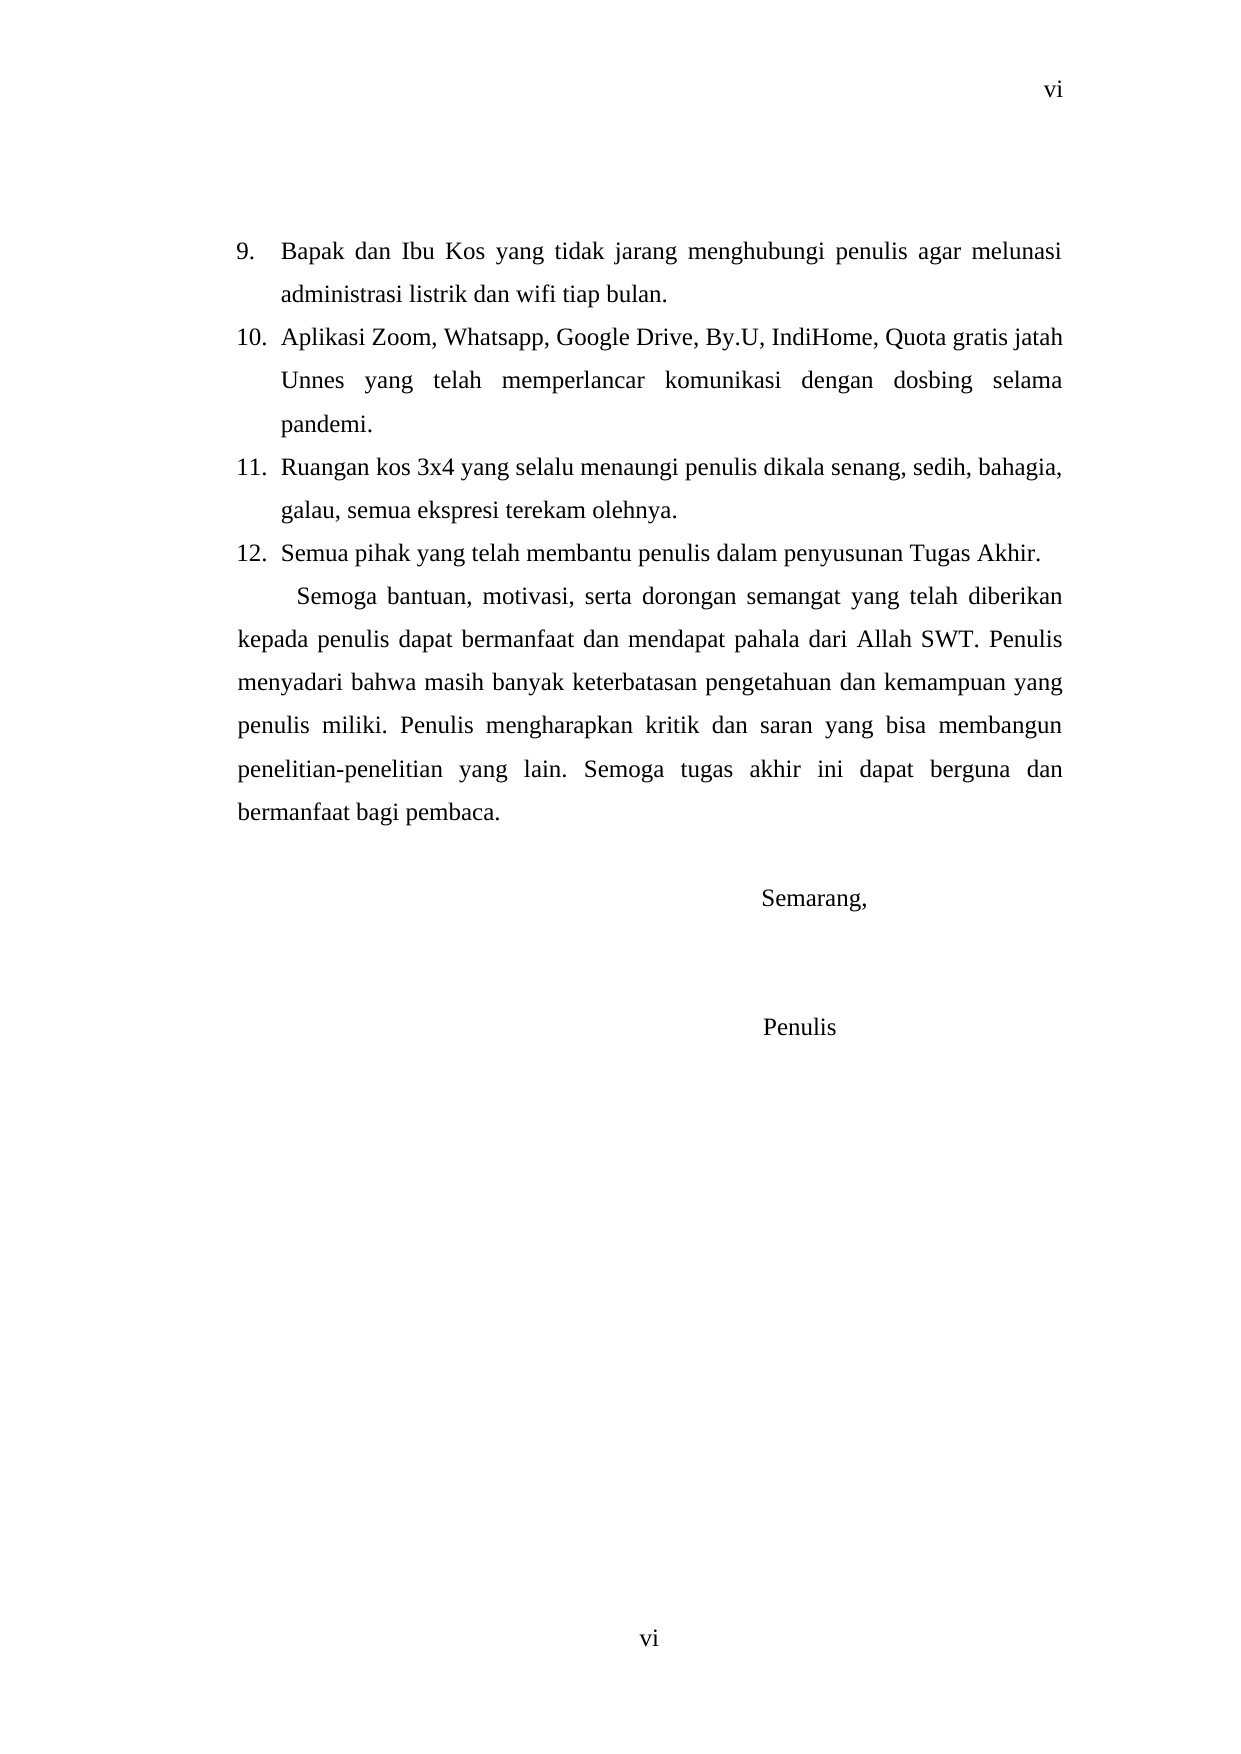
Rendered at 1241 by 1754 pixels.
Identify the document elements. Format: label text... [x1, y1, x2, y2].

list Semua pihak yang telah membantu penulis dalam penyusunan Tugas Akhir. [236, 538, 1063, 567]
list Aplikasi Zoom, Whatsapp, Google Drive, By.U, IndiHome, Quota gratis jatah Unnes yang telah memperlancar komunikasi dengan dosbing selama pandemi. [236, 322, 1063, 437]
list Bapak dan Ibu Kos yang tidak jarang menghubungi penulis agar melunasi administrasi listrik dan wifi tiap bulan. [236, 236, 1063, 308]
text Penulis [481, 1012, 1063, 1041]
text Semarang, [686, 883, 1063, 912]
text Semoga bantuan, motivasi, serta dorongan semangat yang telah diberikan kepada penulis dapat bermanfaat dan mendapat pahala dari Allah SWT. Penulis menyadari bahwa masih banyak keterbatasan pengetahuan dan kemampuan yang penulis miliki. Penulis mengharapkan kritik dan saran yang bisa membangun penelitian-penelitian yang lain. Semoga tugas akhir ini dapat berguna dan bermanfaat bagi pembaca. [237, 581, 1063, 826]
list Ruangan kos 3x4 yang selalu menaungi penulis dikala senang, sedih, bahagia, galau, semua ekspresi terekam olehnya. [236, 452, 1063, 524]
